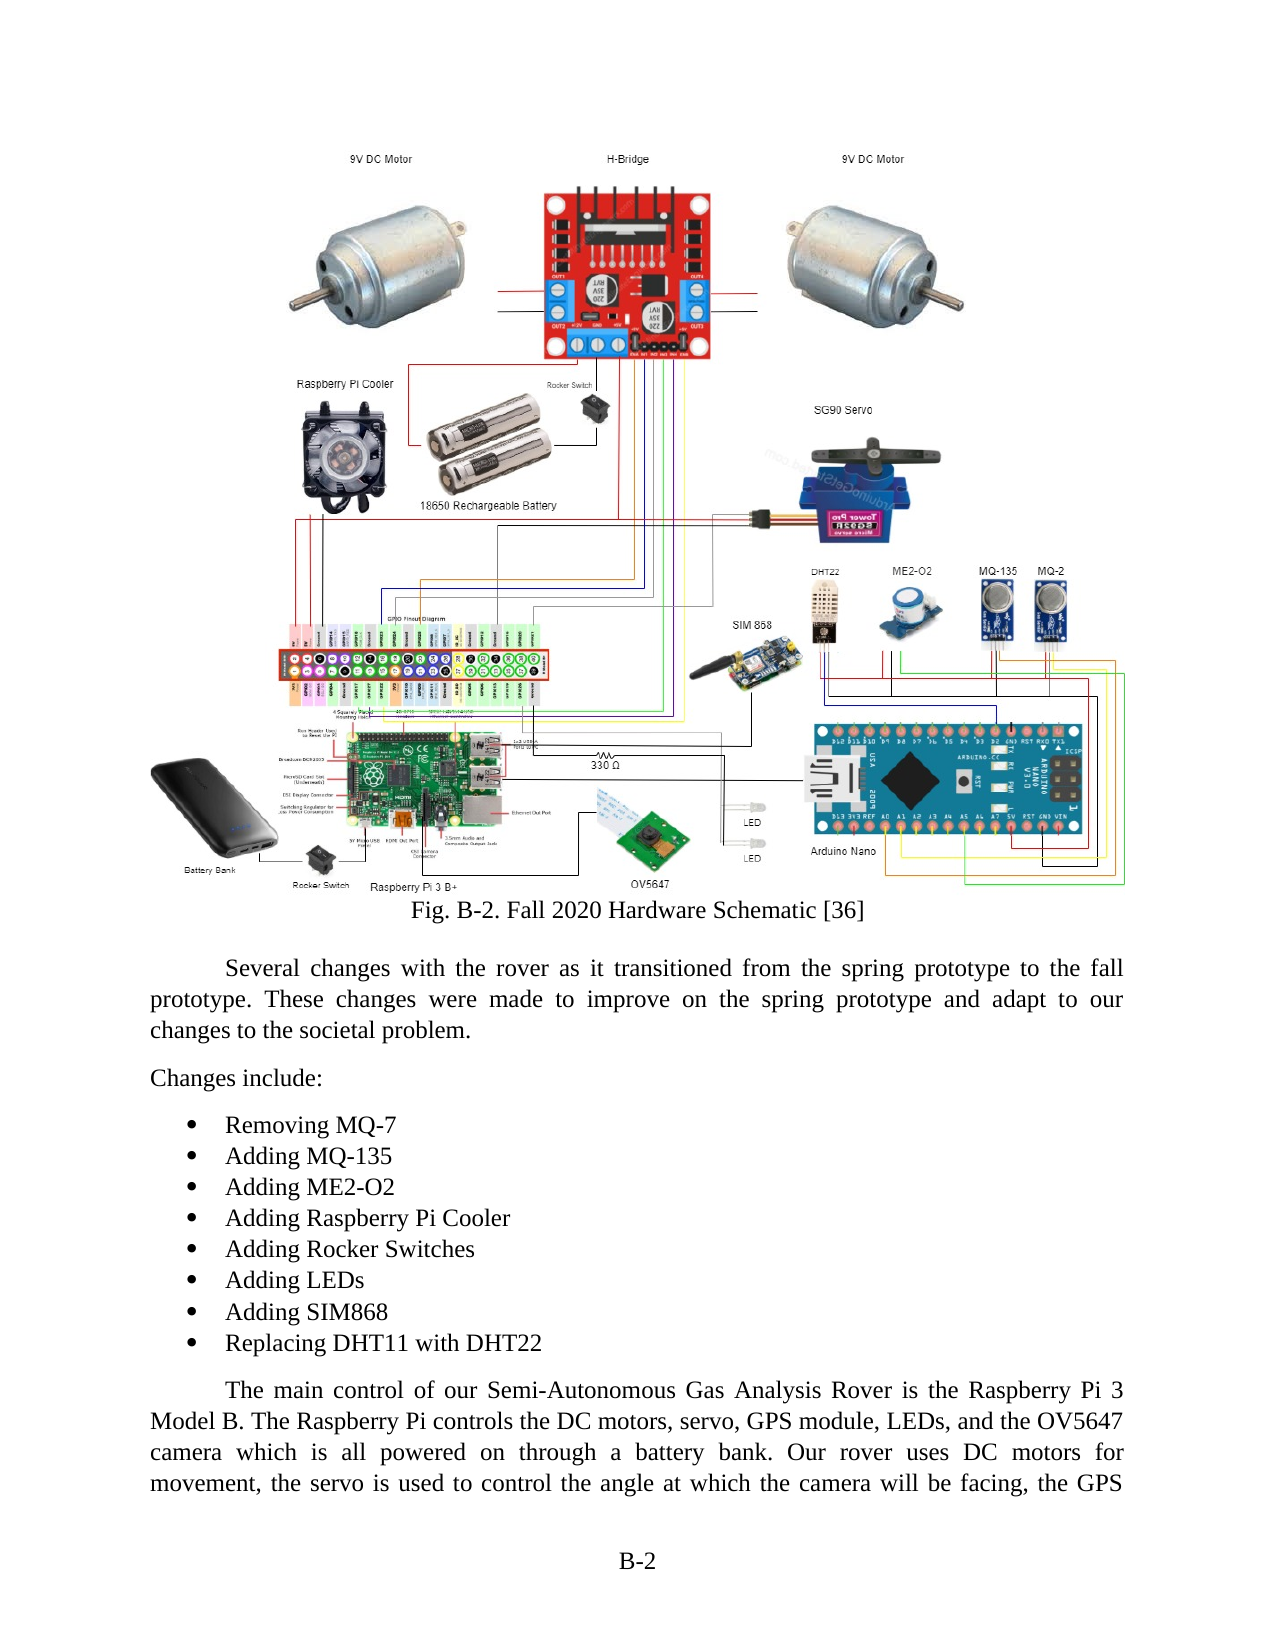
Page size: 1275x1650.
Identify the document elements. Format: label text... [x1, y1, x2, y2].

list Adding LEDs [187, 1266, 1125, 1294]
list Adding ME2-O2 [187, 1172, 1125, 1201]
text Several changes with the rover as it transitioned from the spring prototype to the fall prototype. These changes were made to improve on the spring prototype and adapt to our changes to the societal problem. [150, 953, 1125, 1044]
list Removing MQ-7 [187, 1110, 1125, 1139]
text Changes include: [150, 1063, 1125, 1091]
text Fig. B-2. Fall 2020 Hardware Schematic [150, 896, 1125, 924]
picture [150, 150, 1125, 896]
list Adding Rocker Switches [187, 1234, 1125, 1263]
list Adding MQ-135 [187, 1141, 1125, 1170]
list Replacing DHT11 with DHT22 [187, 1328, 1125, 1356]
list Adding Raspberry Pi Cooler [187, 1203, 1125, 1232]
list Adding SIM868 [187, 1297, 1125, 1325]
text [150, 1375, 1125, 1497]
